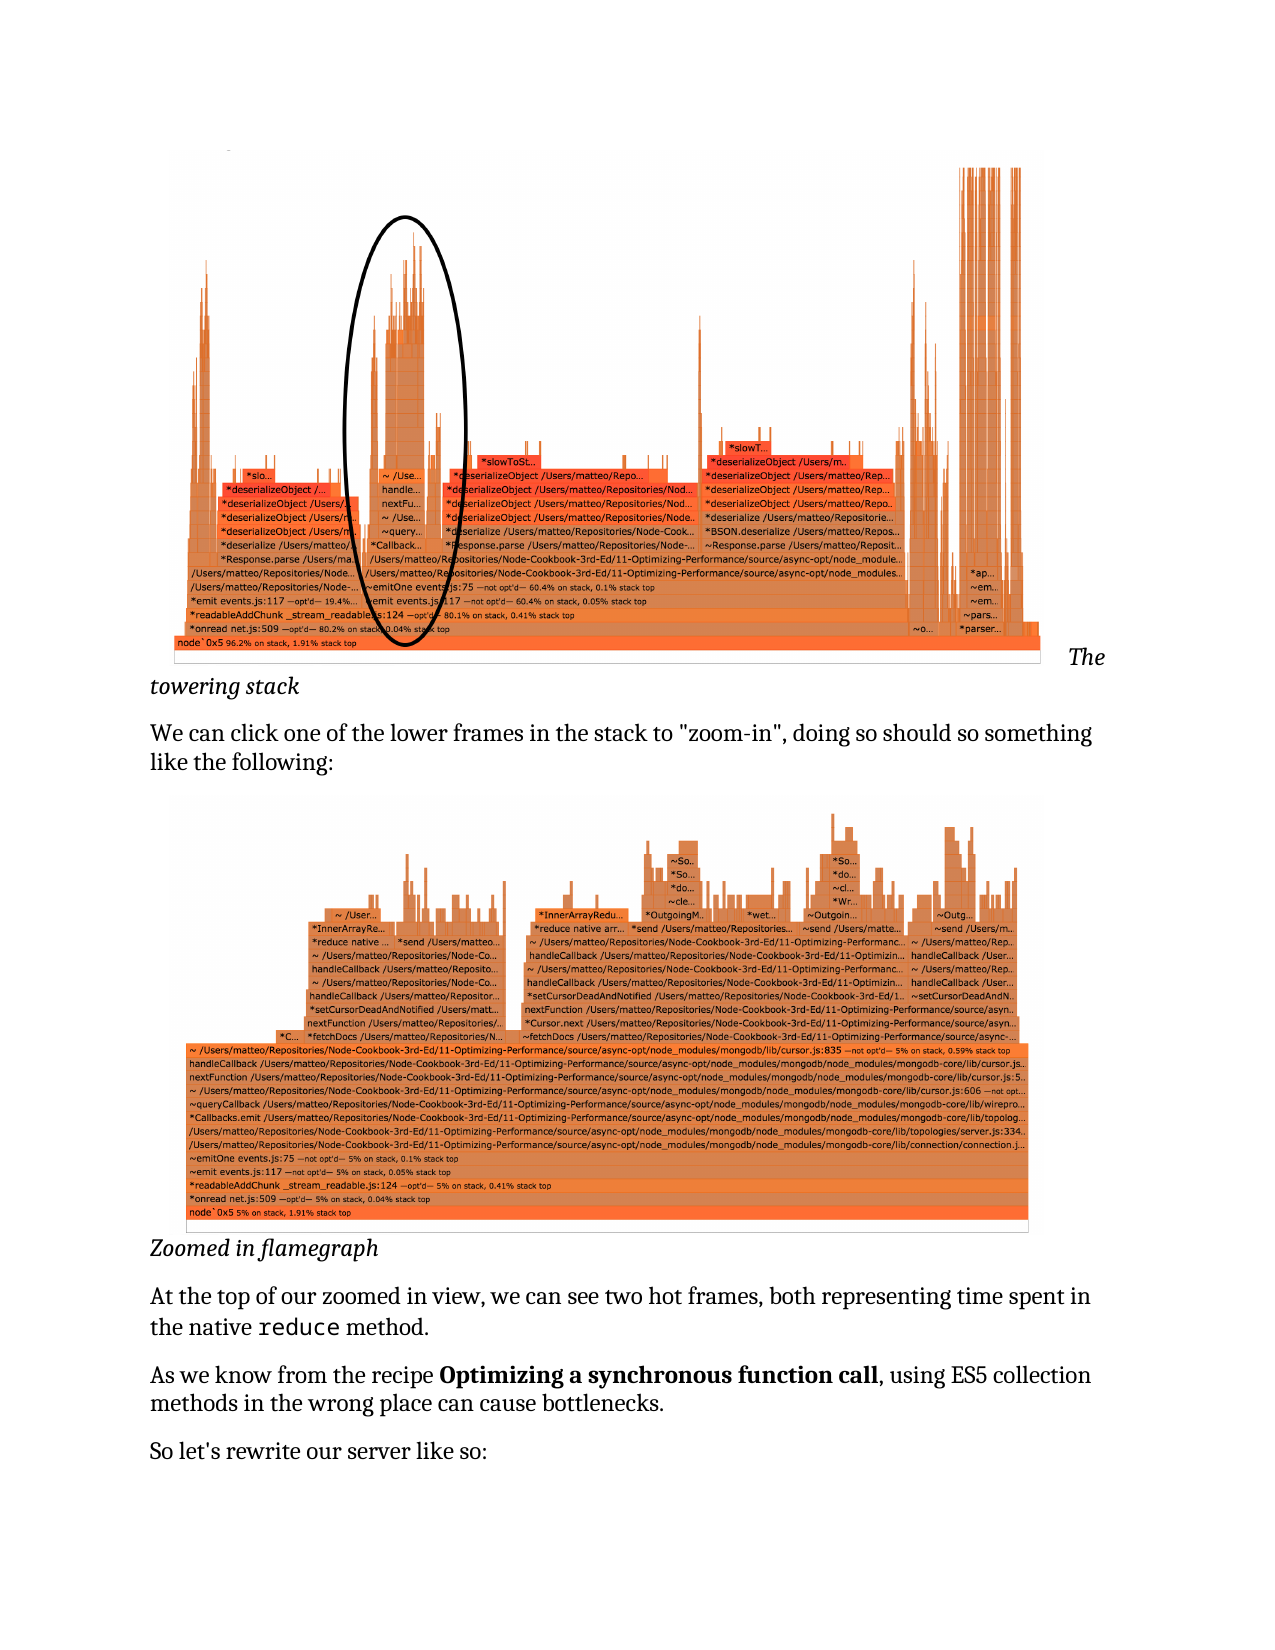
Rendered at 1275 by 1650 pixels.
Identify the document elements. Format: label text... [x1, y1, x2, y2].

text So let's rewrite our server like so: [150, 1437, 1125, 1466]
text We can click one of the lower frames in the stack to "zoom-in", doing so should so something like the following: [150, 719, 1125, 777]
text As we know from the recipe Optimizing a synchronous function call, using ES5 collection methods in the wrong place can cause bottlenecks. [150, 1361, 1125, 1418]
picture [168, 795, 1044, 1235]
text At the top of our zoomed in view, we can see two hot frames, both representing time spent in the native reduce method. [150, 1282, 1125, 1342]
picture [168, 150, 1044, 666]
